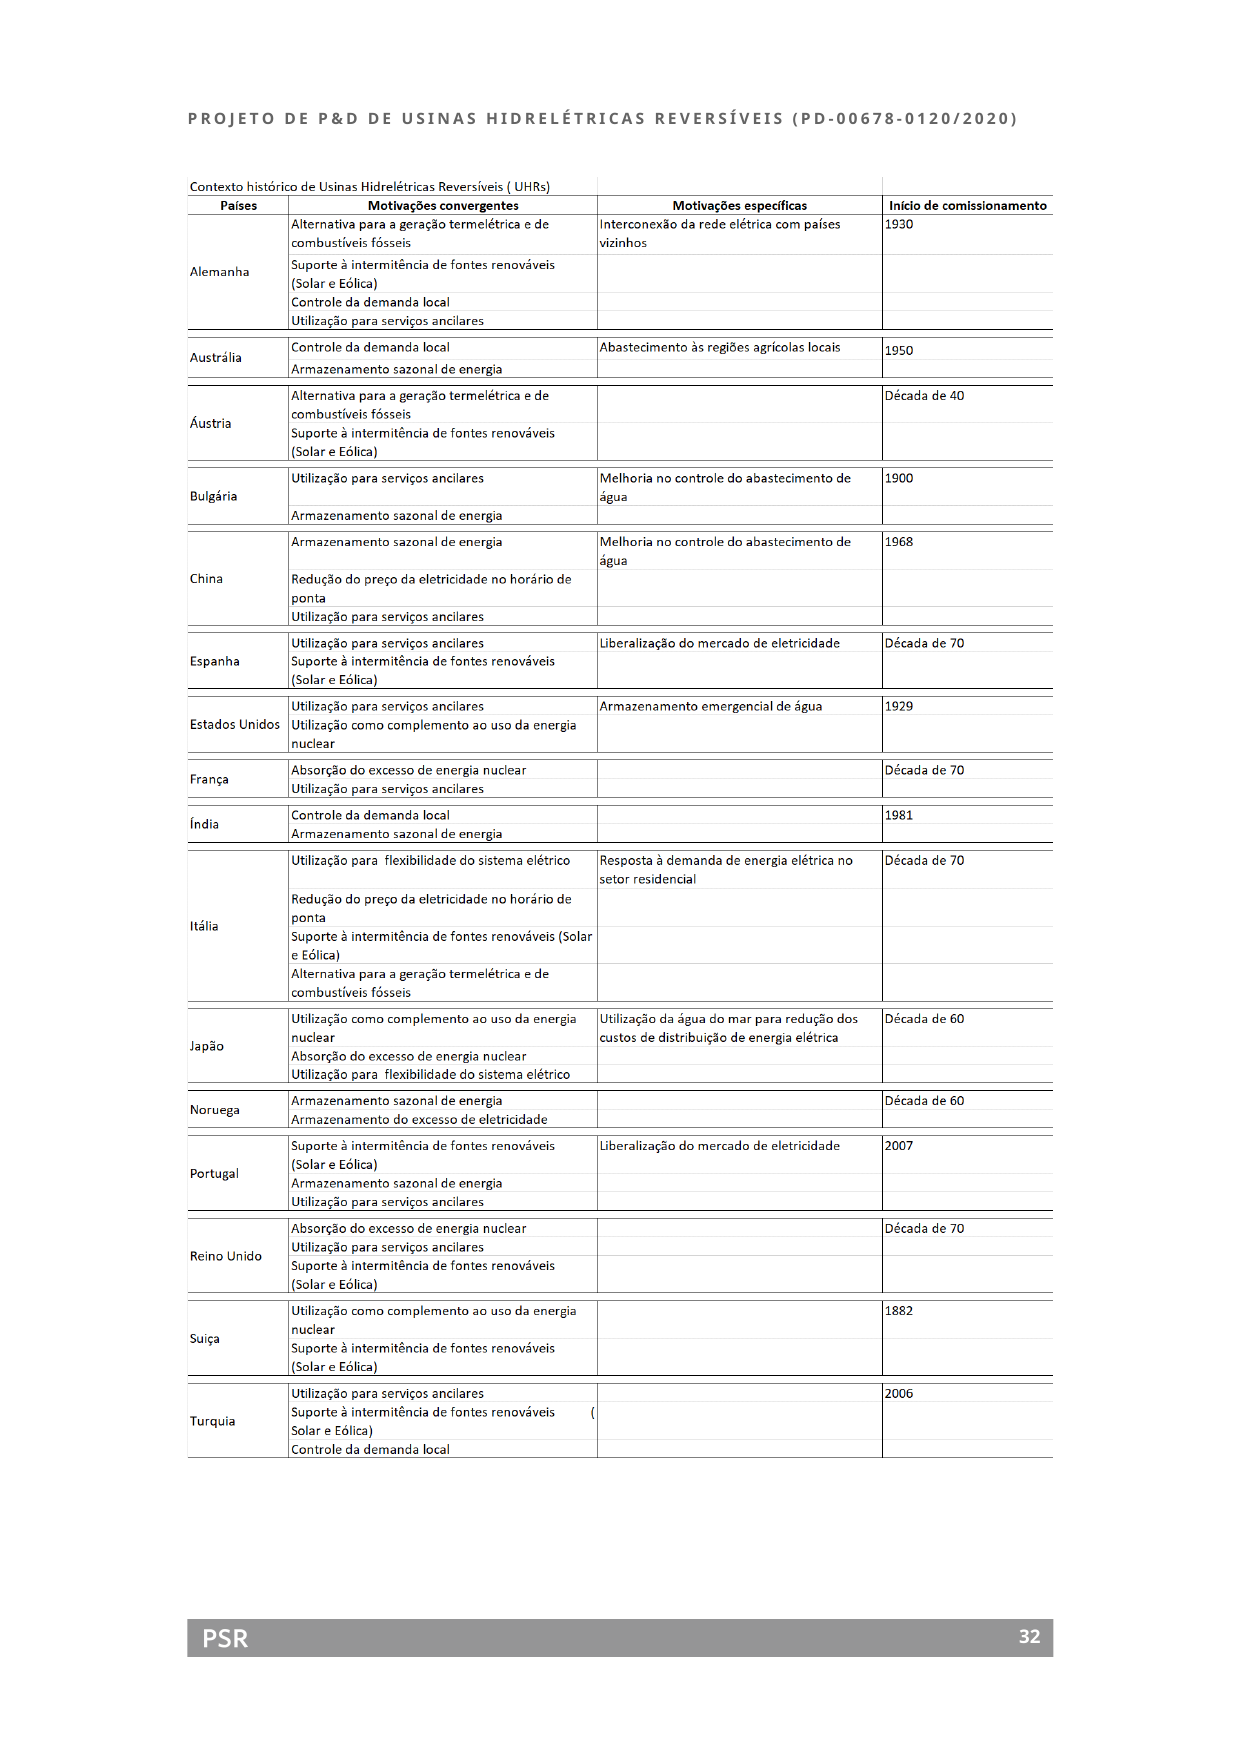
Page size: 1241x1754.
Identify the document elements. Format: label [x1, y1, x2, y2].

picture [201, 1628, 250, 1649]
picture [187, 177, 1053, 1458]
